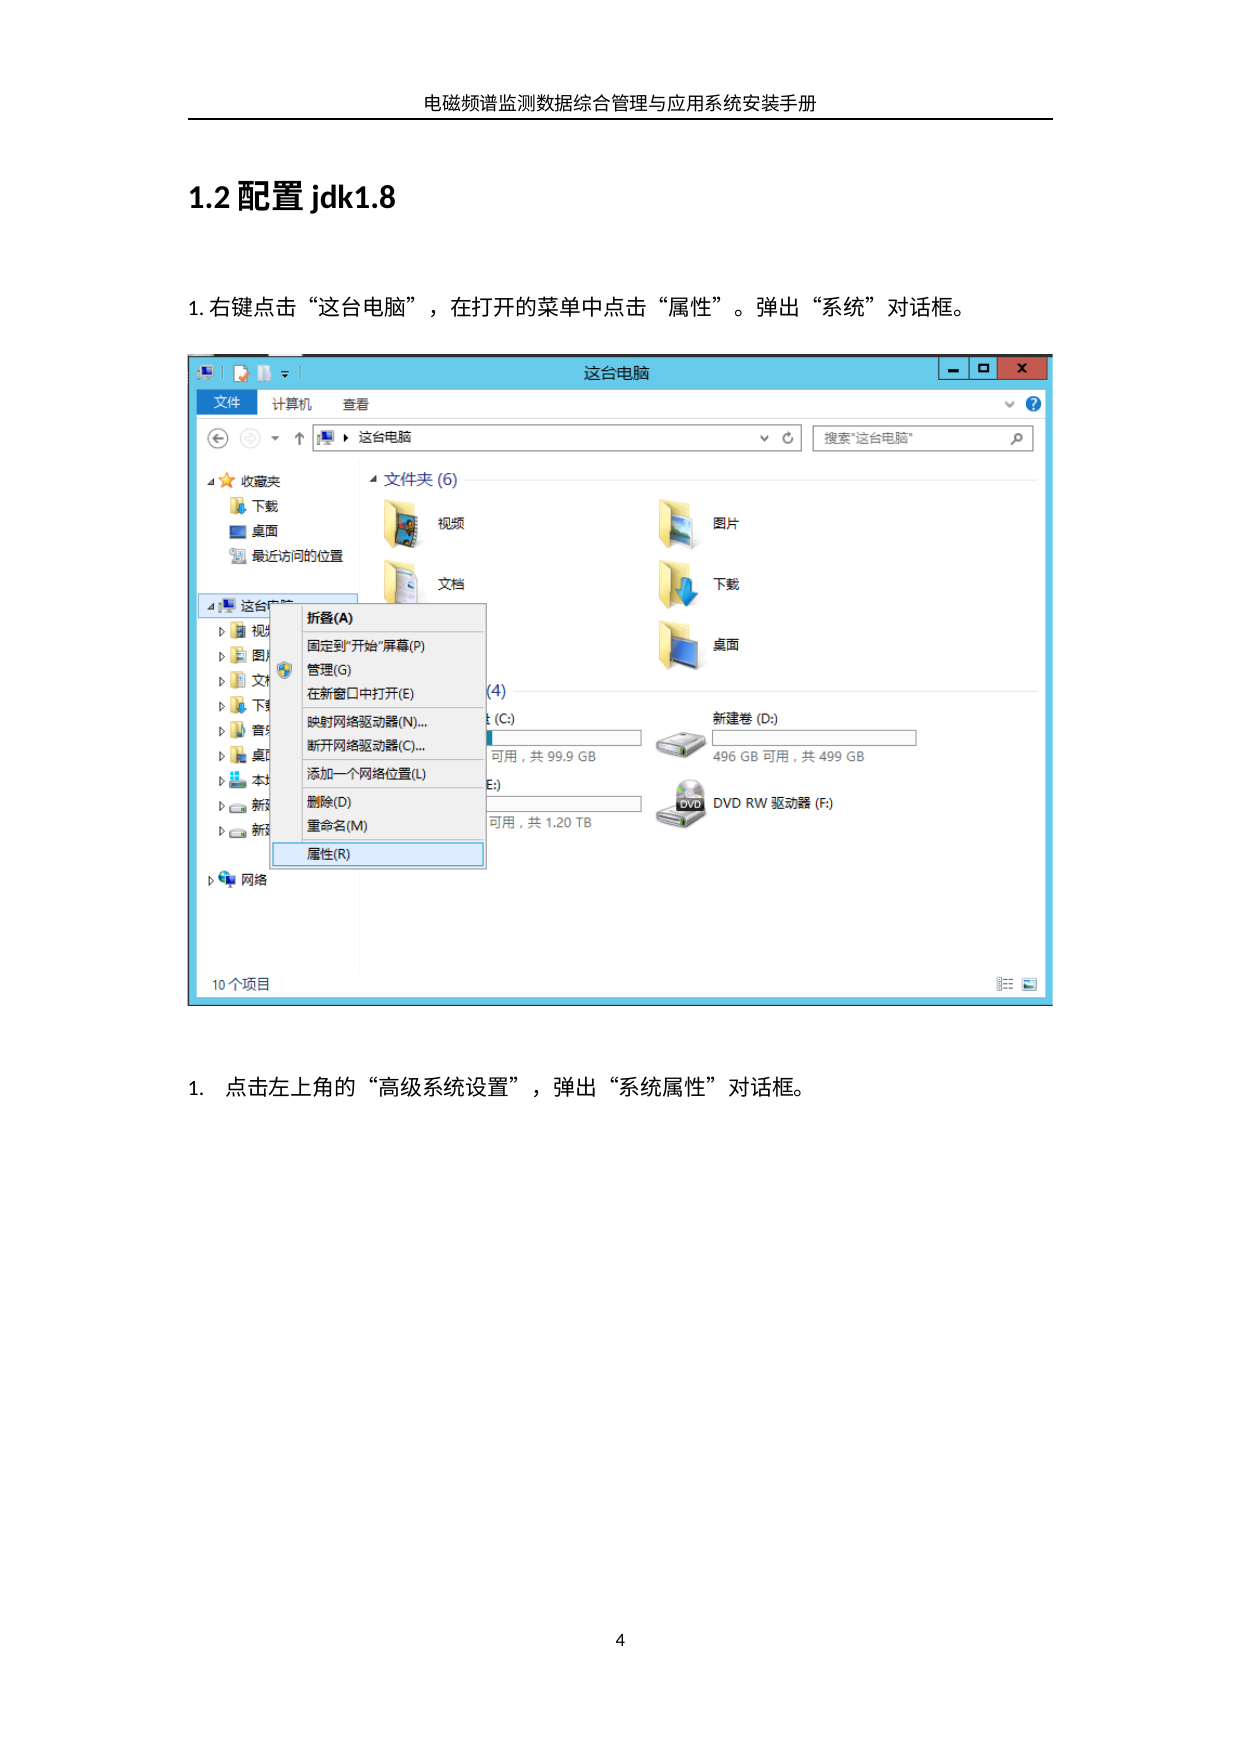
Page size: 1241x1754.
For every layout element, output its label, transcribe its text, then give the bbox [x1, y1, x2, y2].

text 1. 右键点击“这台电脑”，在打开的菜单中点击“属性”。弹出“系统”对话框。 [187, 289, 1053, 322]
list 点击左上角的“高级系统设置”，弹出“系统属性”对话框。 [187, 1069, 1053, 1102]
subtitle 1.2 配置jdk1.8 [187, 162, 1053, 227]
picture [187, 354, 1053, 1006]
